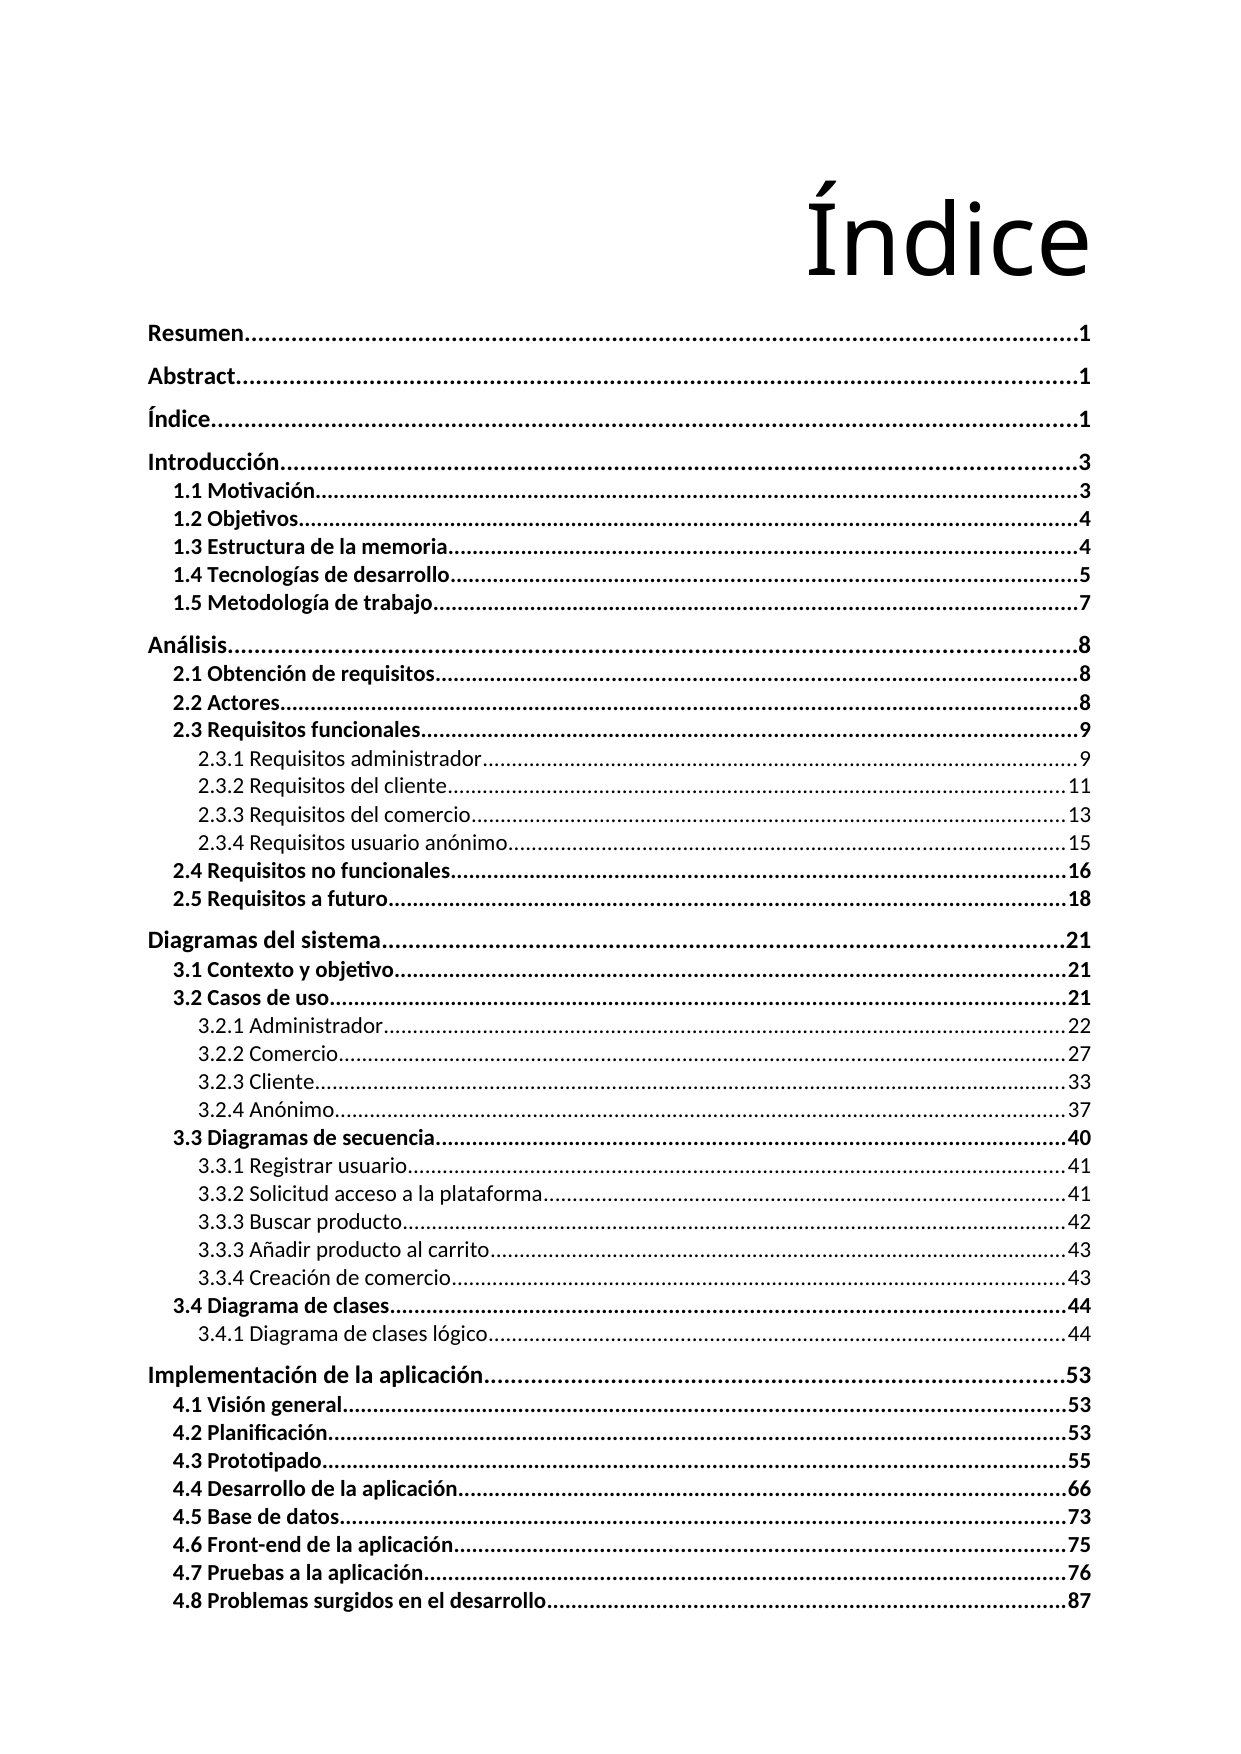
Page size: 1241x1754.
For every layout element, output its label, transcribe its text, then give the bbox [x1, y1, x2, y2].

text 4.3 Prototipado 55 [173, 1446, 1092, 1474]
text 1.4 Tecnologías de desarrollo 5 [173, 561, 1092, 588]
text 2.4 Requisitos no funcionales 16 [173, 856, 1092, 884]
text Índice [148, 168, 1092, 304]
text 4.4 Desarrollo de la aplicación 66 [173, 1474, 1092, 1502]
text 2.3.2 Requisitos del cliente 11 [198, 772, 1092, 800]
text 1.3 Estructura de la memoria 4 [173, 532, 1092, 561]
text 2.1 Obtención de requisitos 8 [173, 659, 1092, 688]
text Abstract 1 [148, 360, 1092, 390]
text 3.4.1 Diagrama de clases lógico 44 [198, 1319, 1092, 1347]
text 3.2.3 Cliente 33 [198, 1067, 1092, 1095]
text 3.3.1 Registrar usuario 41 [198, 1151, 1092, 1179]
text Diagramas del sistema 21 [148, 924, 1092, 955]
text 3.1 Contexto y objetivo 21 [173, 955, 1092, 983]
text 3.2.2 Comercio 27 [198, 1039, 1092, 1067]
text 4.1 Visión general 53 [173, 1390, 1092, 1418]
text 2.3.1 Requisitos administrador 9 [198, 744, 1092, 772]
text Implementación de la aplicación 53 [148, 1359, 1092, 1390]
text 4.6 Front-end de la aplicación 75 [173, 1530, 1092, 1558]
text 3.2.4 Anónimo 37 [198, 1095, 1092, 1123]
text 3.2.1 Administrador 22 [198, 1011, 1092, 1039]
text 1.2 Objetivos 4 [173, 504, 1092, 532]
text 2.2 Actores 8 [173, 688, 1092, 716]
text 3.3.3 Añadir producto al carrito 43 [198, 1235, 1092, 1263]
text 2.3 Requisitos funcionales 9 [173, 716, 1092, 744]
text 2.5 Requisitos a futuro 18 [173, 884, 1092, 912]
text 3.3.3 Buscar producto 42 [198, 1207, 1092, 1235]
text Resumen 1 [148, 317, 1092, 347]
text 4.5 Base de datos 73 [173, 1502, 1092, 1530]
text 4.8 Problemas surgidos en el desarrollo 87 [173, 1586, 1092, 1614]
text 3.3 Diagramas de secuencia 40 [173, 1123, 1092, 1151]
text 3.3.4 Creación de comercio 43 [198, 1263, 1092, 1291]
text 1.5 Metodología de trabajo 7 [173, 588, 1092, 617]
text Introducción 3 [148, 446, 1092, 476]
text 3.4 Diagrama de clases 44 [173, 1291, 1092, 1319]
text 3.2 Casos de uso 21 [173, 983, 1092, 1011]
text 4.2 Planificación 53 [173, 1418, 1092, 1446]
text 3.3.2 Solicitud acceso a la plataforma 41 [198, 1179, 1092, 1207]
text 4.7 Pruebas a la aplicación 76 [173, 1558, 1092, 1586]
text Análisis 8 [148, 629, 1092, 659]
text 1.1 Motivación 3 [173, 476, 1092, 504]
text 2.3.4 Requisitos usuario anónimo 15 [198, 828, 1092, 856]
text Índice 1 [148, 403, 1092, 433]
text 2.3.3 Requisitos del comercio 13 [198, 800, 1092, 828]
